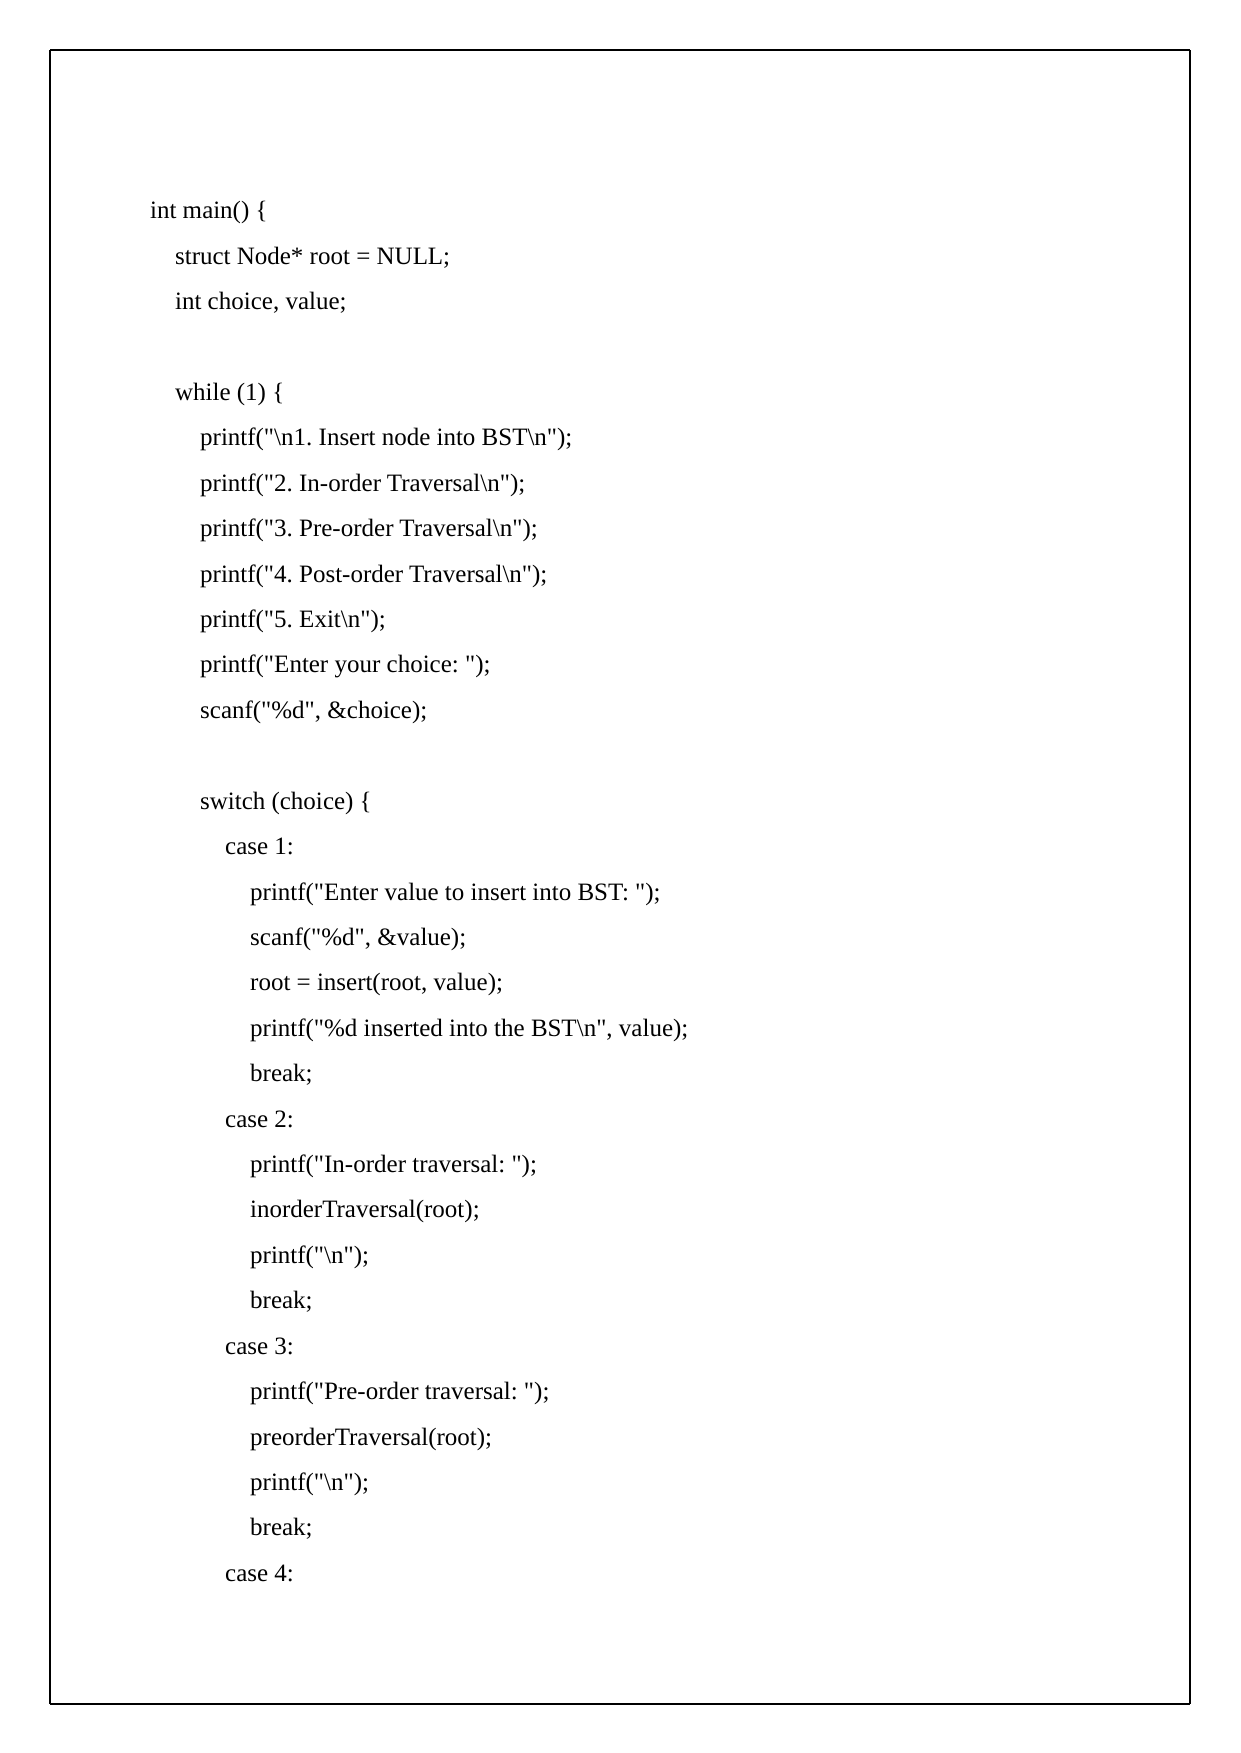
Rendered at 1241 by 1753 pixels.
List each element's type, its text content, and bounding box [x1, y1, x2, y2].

text int main() { [150, 195, 1090, 224]
text break; [150, 1512, 1090, 1541]
text break; [150, 1058, 1090, 1087]
text root = insert(root, value); [150, 967, 1090, 996]
text preorderTraversal(root); [150, 1422, 1090, 1450]
text case 3: [150, 1331, 1090, 1359]
text scanf("%d", &value); [150, 922, 1090, 951]
text switch (choice) { [150, 786, 1090, 814]
text printf("\n"); [150, 1240, 1090, 1269]
text case 2: [150, 1104, 1090, 1132]
text while (1) { [150, 377, 1090, 406]
text printf("4. Post-order Traversal\n"); [150, 559, 1090, 587]
text int choice, value; [150, 286, 1090, 315]
text inorderTraversal(root); [150, 1194, 1090, 1223]
text printf("5. Exit\n"); [150, 604, 1090, 633]
text printf("Enter value to insert into BST: "); [150, 877, 1090, 905]
text printf("Enter your choice: "); [150, 649, 1090, 678]
text case 1: [150, 831, 1090, 860]
text printf("In-order traversal: "); [150, 1149, 1090, 1178]
text struct Node* root = NULL; [150, 241, 1090, 269]
text printf("%d inserted into the BST\n", value); [150, 1013, 1090, 1042]
text printf("2. In-order Traversal\n"); [150, 468, 1090, 497]
text printf("3. Pre-order Traversal\n"); [150, 513, 1090, 542]
text case 4: [150, 1558, 1090, 1587]
text scanf("%d", &choice); [150, 695, 1090, 724]
text break; [150, 1285, 1090, 1314]
text printf("\n"); [150, 1467, 1090, 1496]
text printf("\n1. Insert node into BST\n"); [150, 422, 1090, 451]
text printf("Pre-order traversal: "); [150, 1376, 1090, 1405]
